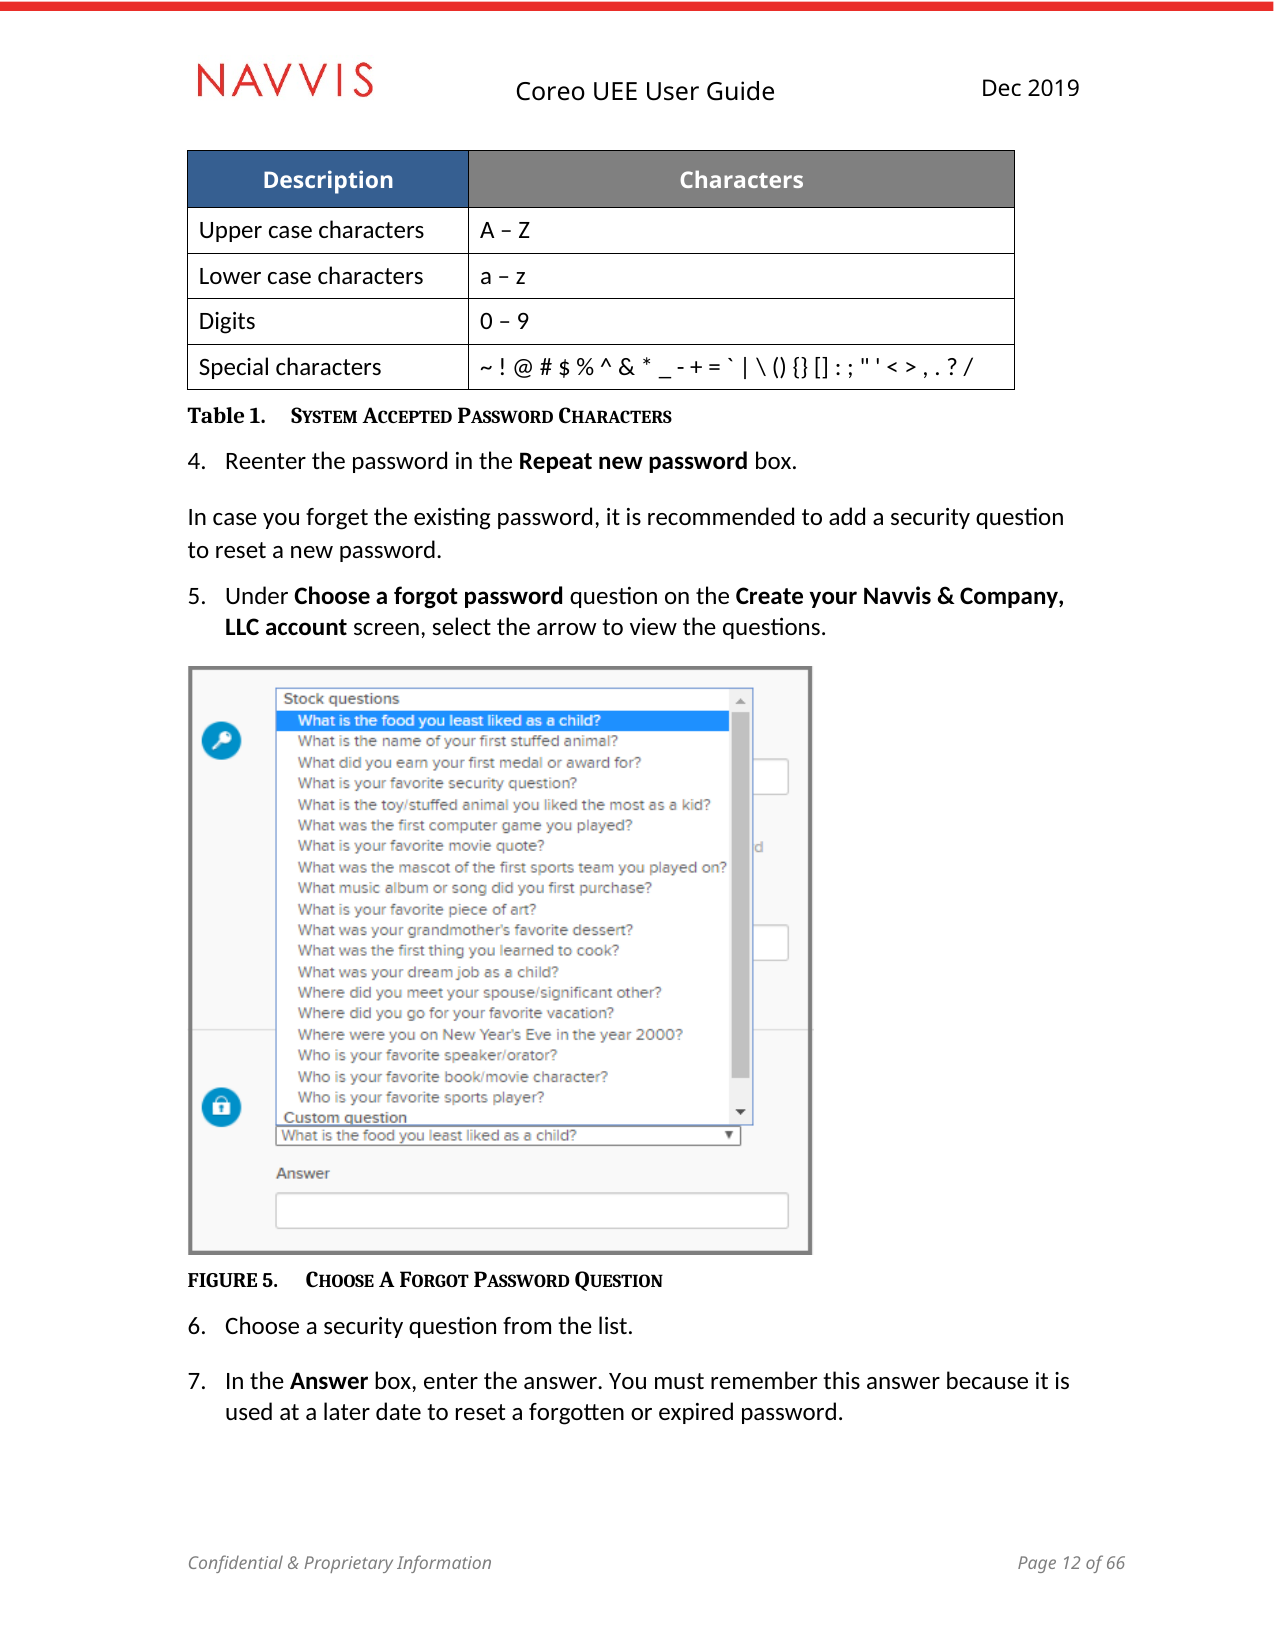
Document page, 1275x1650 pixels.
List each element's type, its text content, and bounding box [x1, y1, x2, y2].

table_cell Upper case characters [188, 208, 468, 253]
list Reenter the password in the Repeat new password box. [187, 445, 1087, 476]
table_cell Special characters [188, 345, 468, 389]
list Under Choose a forgot password question on the Create your Navvis & Company, LLC account screen, select the arrow to view the questions. [187, 580, 1087, 641]
table_cell ~ ! @ # $ % ^ & * _ - + = ` | \ () {} [] : ; " ' < > , . ? / [469, 345, 1014, 389]
picture [187, 666, 814, 1255]
text Choose A Forgot Password Question [187, 1267, 1087, 1294]
table_cell Digits [188, 299, 468, 343]
picture [187, 55, 383, 104]
text In case you forget the existing password, it is recommended to add a security question to reset a new password. [187, 501, 1087, 565]
list Choose a security question from the list. [187, 1310, 1087, 1341]
table_cell A – Z [469, 208, 1014, 253]
table_cell a – z [469, 254, 1014, 298]
table_header Description [188, 151, 468, 207]
text System Accepted Password Characters [187, 402, 1087, 429]
table_header Characters [469, 151, 1014, 207]
table_cell 0 – 9 [469, 299, 1014, 343]
table_cell Lower case characters [188, 254, 468, 298]
list In the Answer box, enter the answer. You must remember this answer because it is used at a later date to reset a forgotten or expired password. [187, 1366, 1087, 1427]
